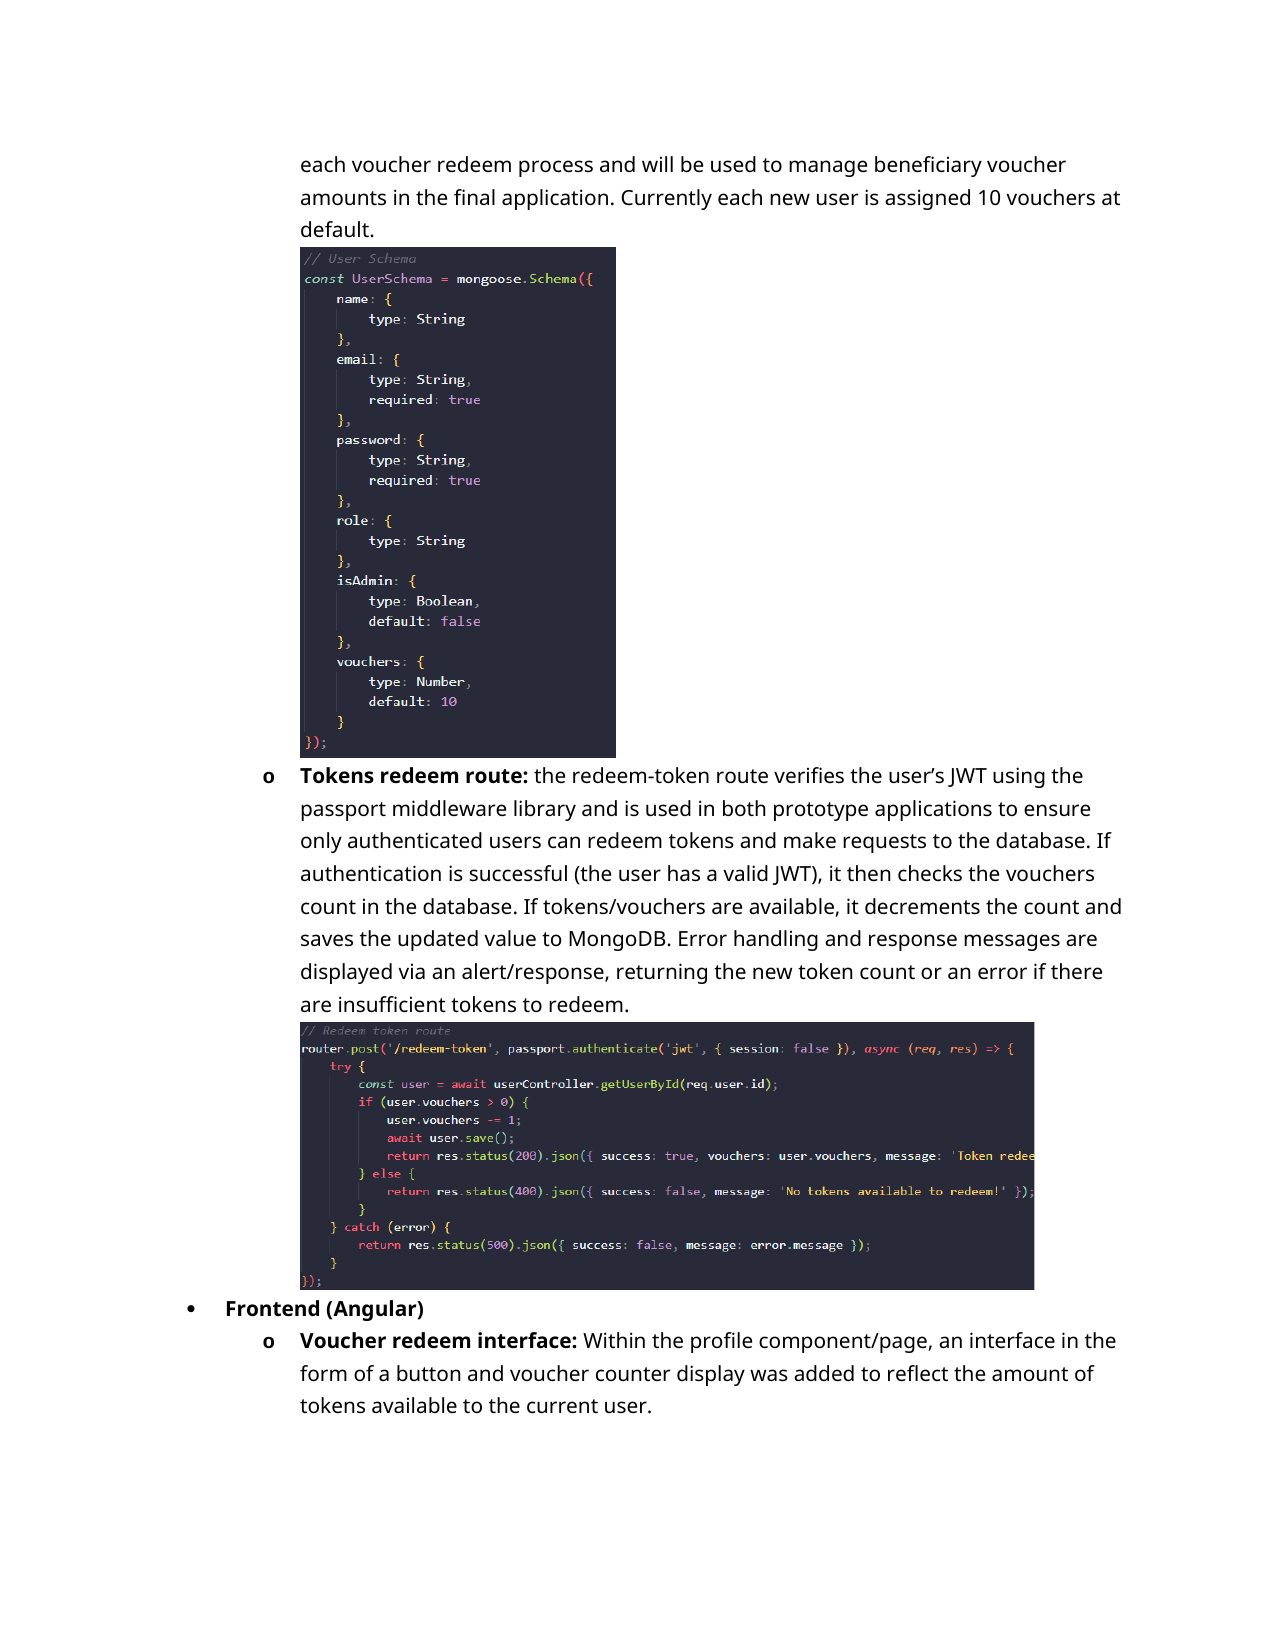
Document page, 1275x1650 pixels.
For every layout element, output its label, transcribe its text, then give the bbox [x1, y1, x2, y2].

list Tokens redeem route: the redeem-token route verifies the user’s JWT using the passport middleware library and is used in both prototype applications to ensure only authenticated users can redeem tokens and make requests to the database. If authentication is successful (the user has a valid JWT), it then checks the vouchers count in the database. If tokens/vouchers are available, it decrements the count and saves the updated value to MongoDB. Error handling and response messages are displayed via an alert/response, returning the new token count or an error if there are insufficient tokens to redeem. [262, 761, 1125, 1018]
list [262, 150, 1125, 244]
list Voucher redeem interface: Within the profile component/page, an interface in the form of a button and voucher counter display was added to reflect the amount of tokens available to the current user. [262, 1326, 1125, 1420]
picture [300, 1022, 1035, 1290]
picture [300, 247, 616, 758]
list Frontend (Angular) [187, 1294, 1125, 1322]
